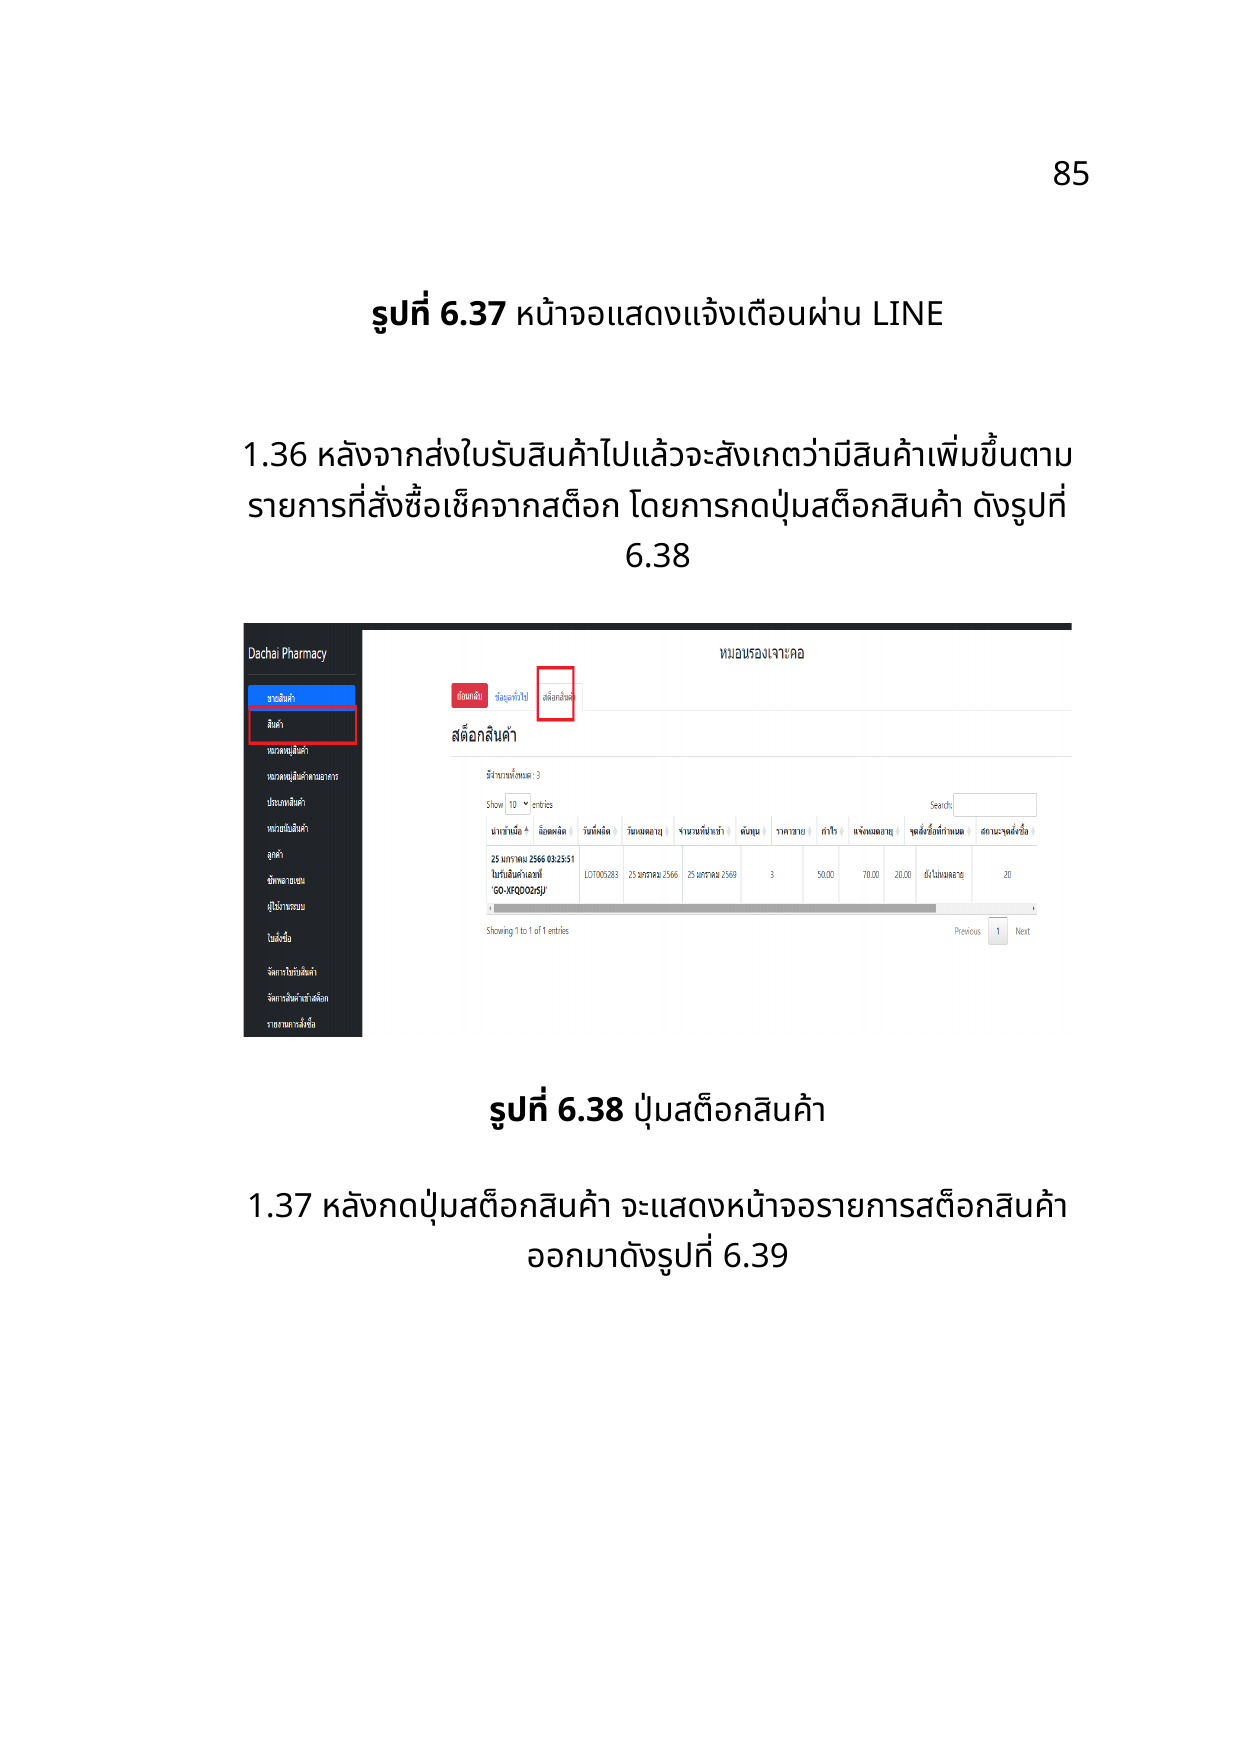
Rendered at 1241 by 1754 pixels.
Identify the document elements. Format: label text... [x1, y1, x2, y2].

text รูปที่ 6.37 หน้าจอแสดงแจ้งเตือนผ่าน LINE [225, 290, 1090, 340]
picture [243, 623, 1072, 1037]
text 1.36 หลังจากส่งใบรับสินค้าไปแล้วจะสังเกตว่ามีสินค้าเพิ่มขึ้นตามรายการที่สั่งซื้อเช็คจากสต็อก โดยการกดปุ่มสต็อกสินค้า ดังรูปที่ 6.38 [225, 431, 1090, 578]
text 1.37 หลังกดปุ่มสต็อกสินค้า จะแสดงหน้าจอรายการสต็อกสินค้าออกมาดังรูปที่ 6.39 [225, 1182, 1090, 1283]
text รูปที่ 6.38 ปุ่มสต็อกสินค้า [225, 1086, 1090, 1136]
